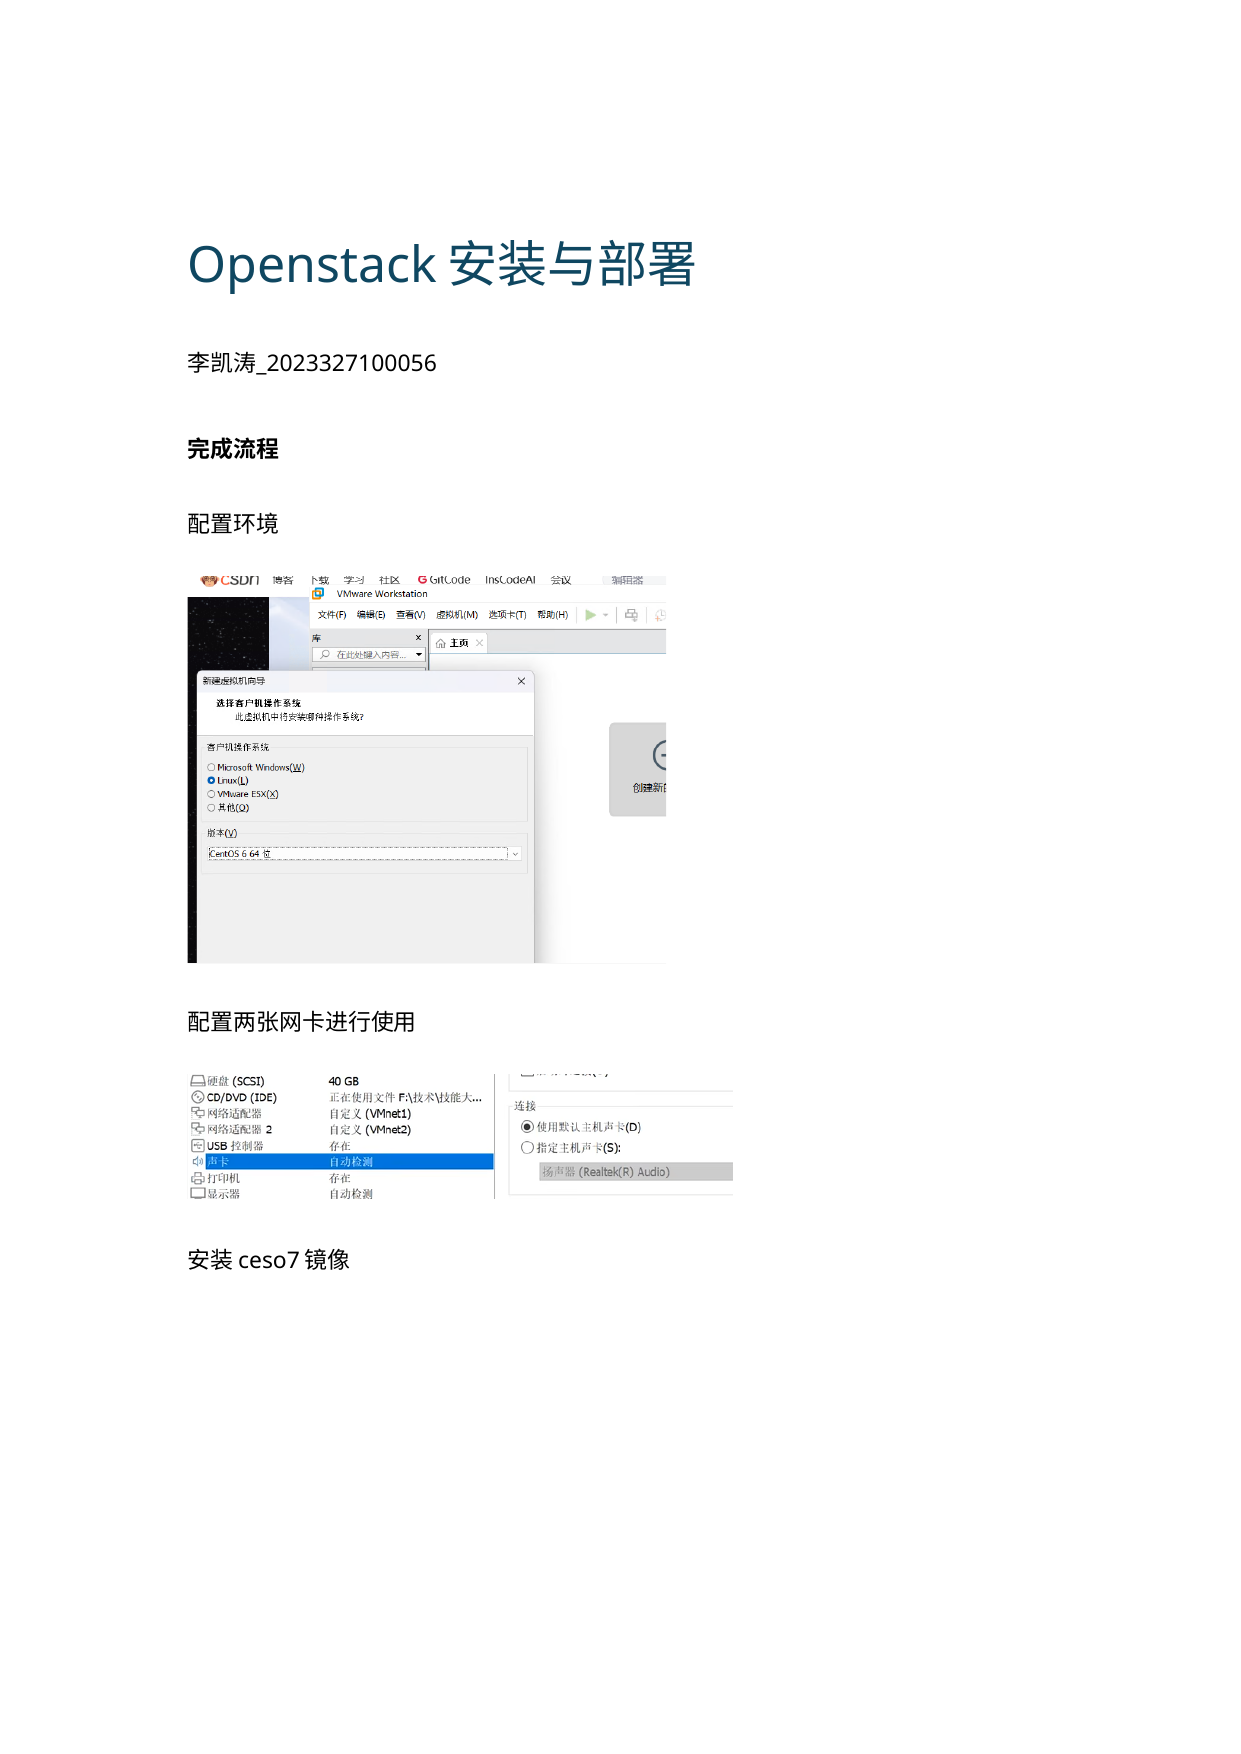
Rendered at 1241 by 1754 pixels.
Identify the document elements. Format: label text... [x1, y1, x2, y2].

picture [187, 1074, 733, 1199]
subtitle Openstack安装与部署 [187, 212, 1053, 309]
picture [187, 576, 667, 964]
text 配置两张网卡进行使用 [187, 988, 1053, 1053]
text 安装ceso7镜像 [187, 1226, 1053, 1291]
text 李凯涛_2023327100056 [187, 329, 1053, 394]
text 完成流程 配置环境 [187, 415, 1053, 555]
